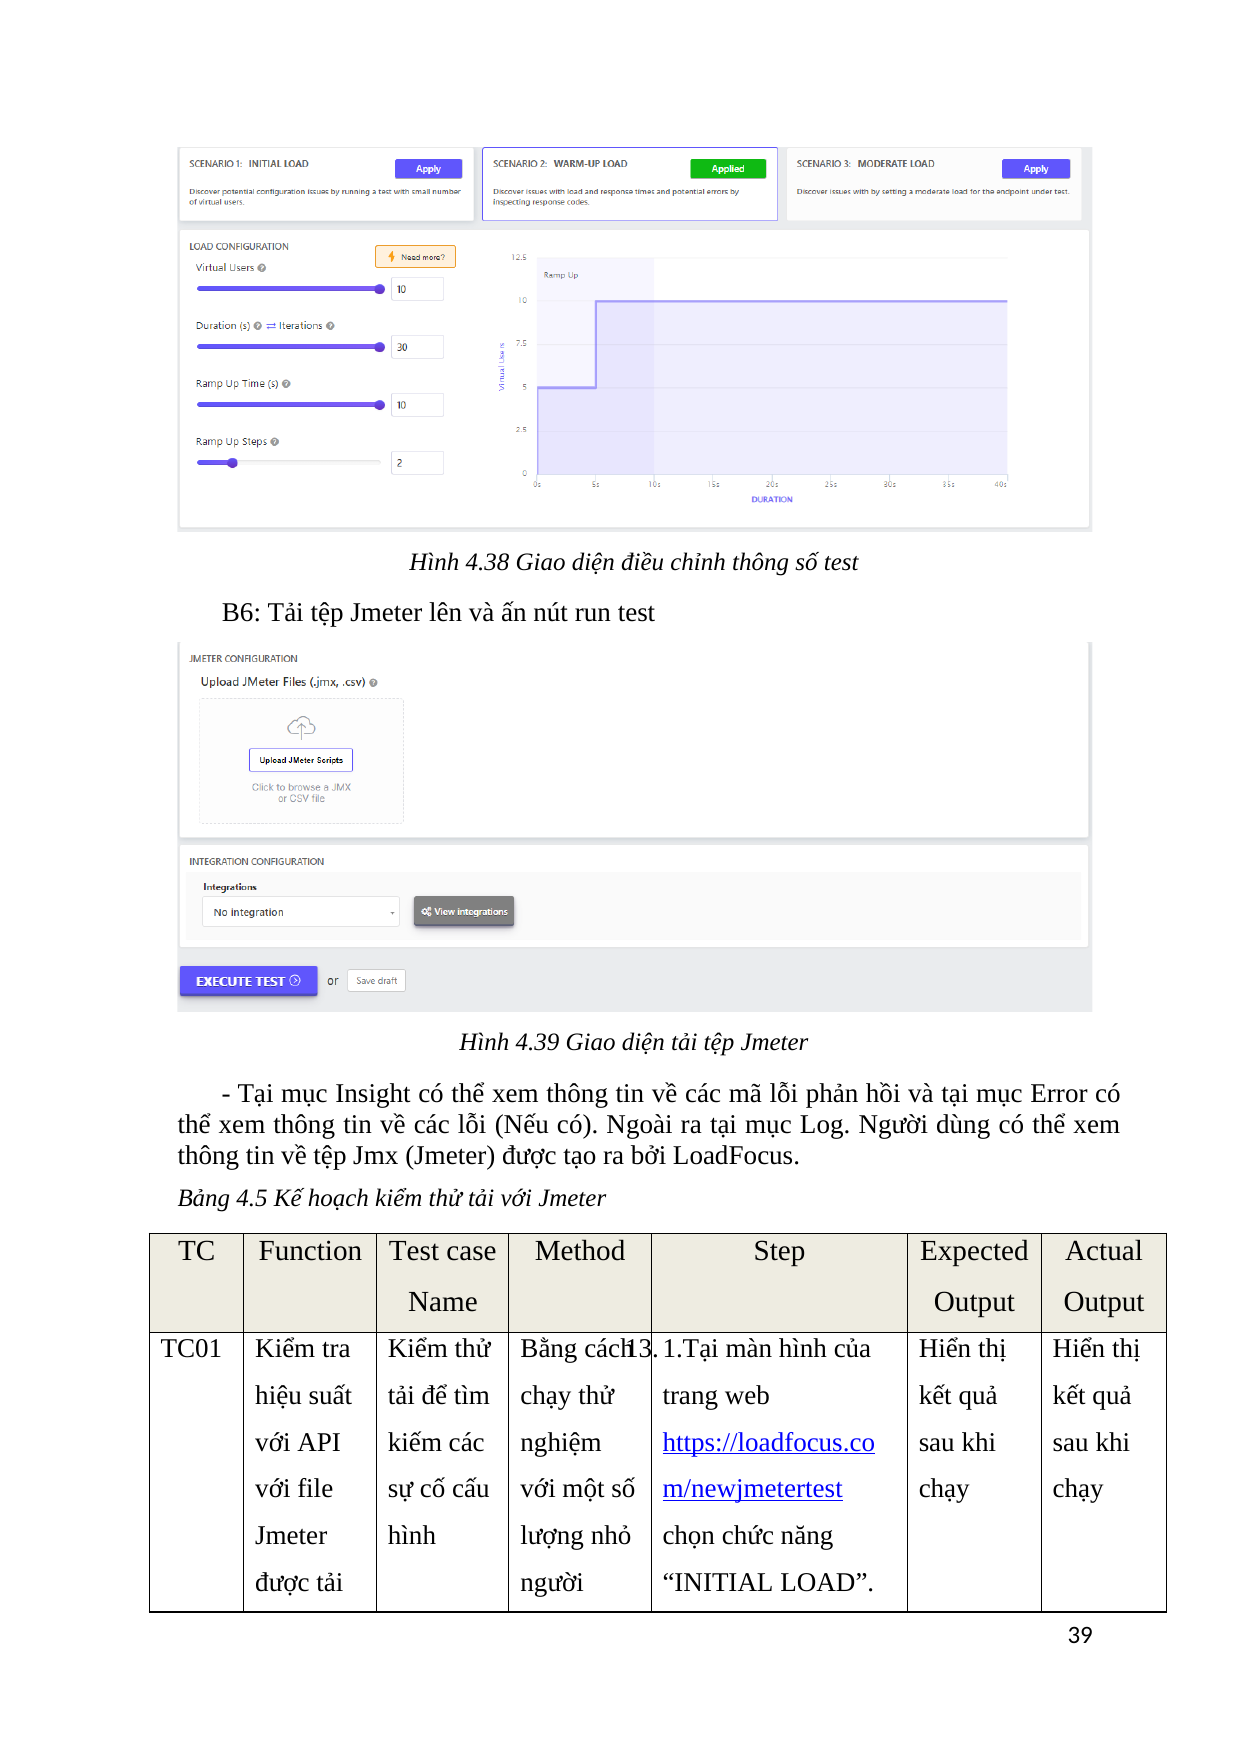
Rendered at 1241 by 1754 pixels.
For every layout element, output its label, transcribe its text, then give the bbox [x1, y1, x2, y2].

table_header Step [652, 1234, 907, 1332]
table_header Method [509, 1234, 651, 1332]
picture [177, 147, 1093, 532]
table_header Test case Name [377, 1234, 508, 1332]
picture [177, 642, 1093, 1012]
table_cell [1042, 1333, 1166, 1611]
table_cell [377, 1333, 508, 1611]
table_cell TC01 [150, 1333, 243, 1611]
table_header Function [244, 1234, 376, 1332]
table_header Expected Output [908, 1234, 1041, 1332]
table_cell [509, 1333, 651, 1611]
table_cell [652, 1333, 907, 1611]
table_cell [908, 1333, 1041, 1611]
table_header TC [150, 1234, 243, 1332]
text B6: Tải tệp Jmeter lên và ấn nút run test [177, 596, 1092, 627]
text Bảng 4.5 Kế hoạch kiểm thử tải với Jmeter [177, 1183, 1092, 1212]
list Tại mục Insight có thể xem thông tin về các mã lỗi phản hồi và tại mục Error có thể xem thông tin về các lỗi (Nếu có). Ngoài ra tại mục Log. Người dùng có thể xem thông tin về tệp Jmx (Jmeter) được tạo ra bởi LoadFocus. [177, 1077, 1122, 1170]
table_header Actual Output [1042, 1234, 1166, 1332]
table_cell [244, 1333, 376, 1611]
